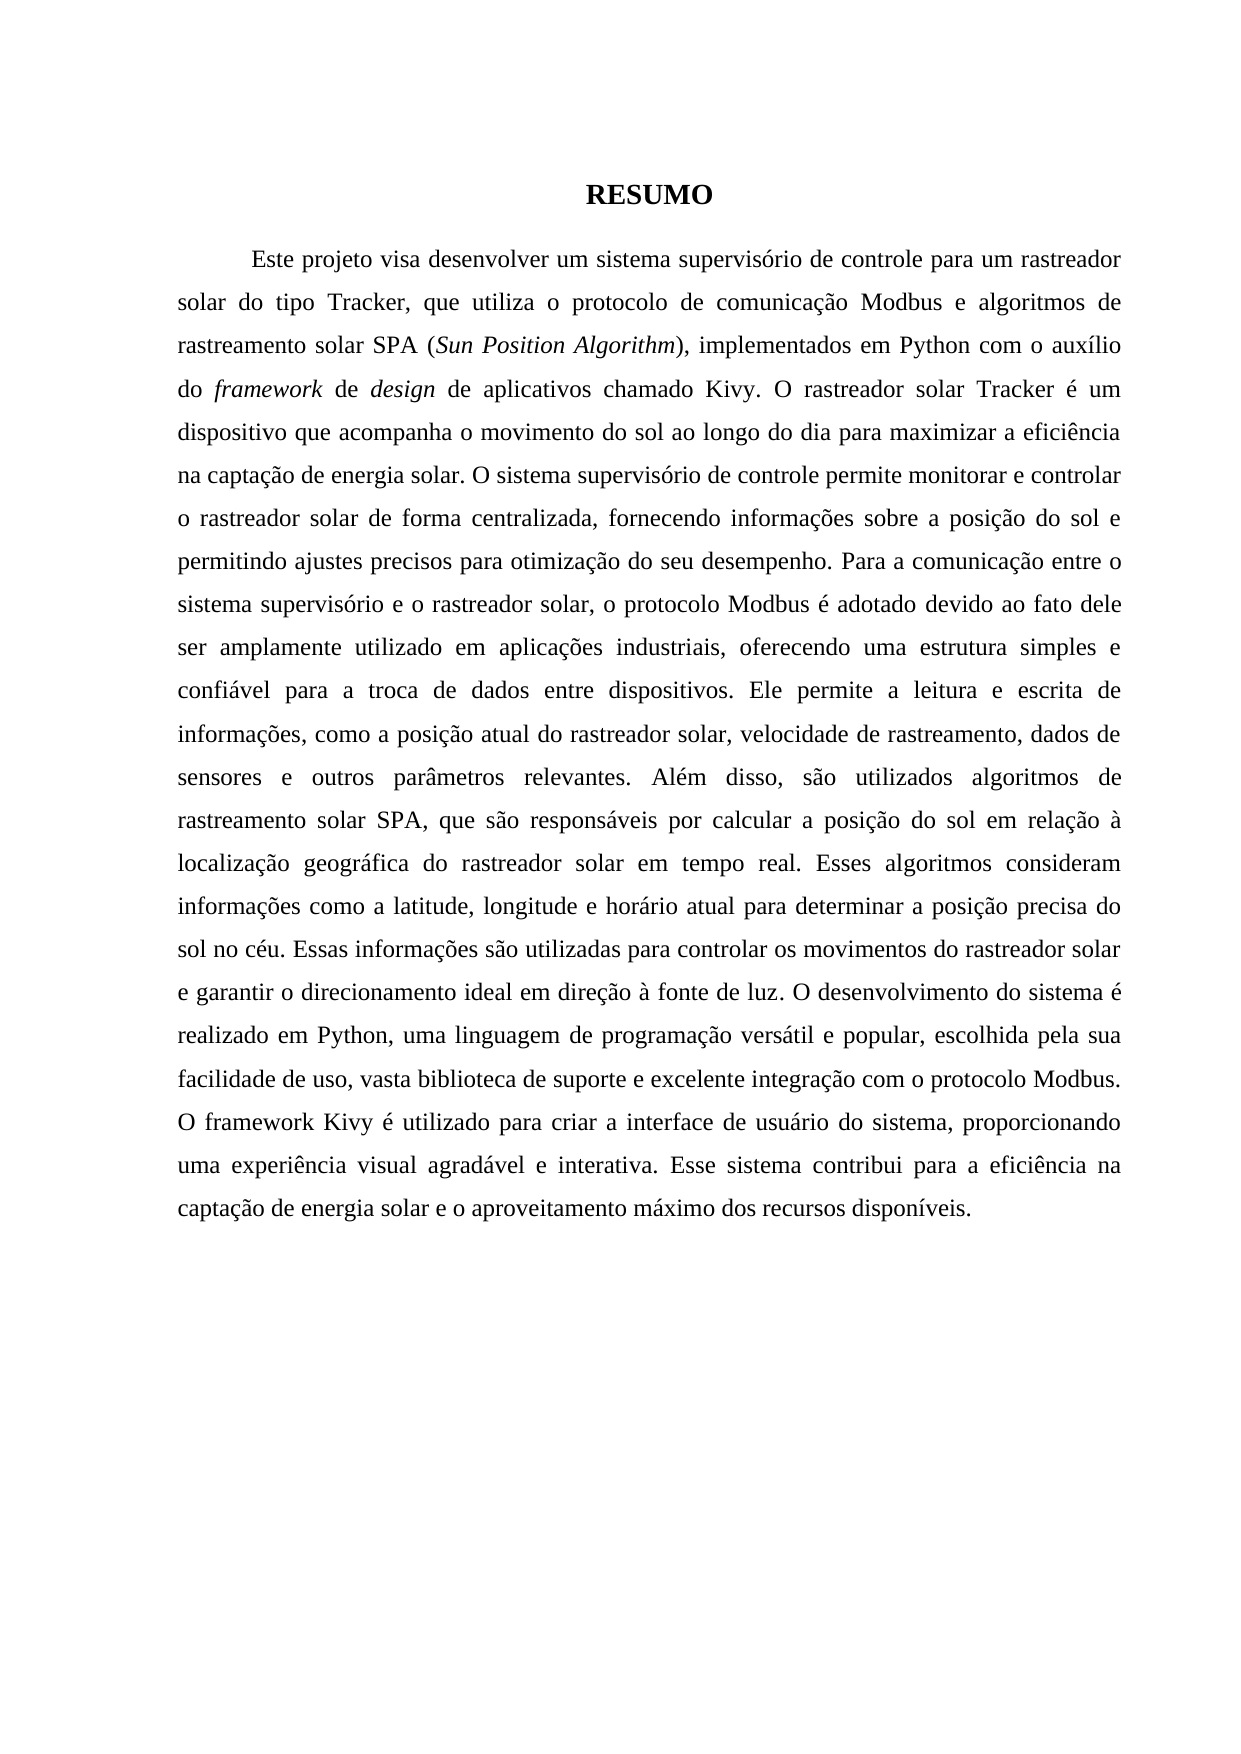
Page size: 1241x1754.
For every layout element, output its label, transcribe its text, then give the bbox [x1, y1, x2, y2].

text RESUMO [177, 177, 1122, 211]
text Este projeto visa desenvolver um sistema supervisório de controle para um rastreador solar do tipo Tracker, que utiliza o protocolo de comunicação Modbus e algoritmos de rastreamento solar SPA (Sun Position Algorithm), implementados em Python com o auxílio do framework de design de aplicativos chamado Kivy. O rastreador solar Tracker é um dispositivo que acompanha o movimento do sol ao longo do dia para maximizar a eficiência na captação de energia solar. O sistema supervisório de controle permite monitorar e controlar o rastreador solar de forma centralizada, fornecendo informações sobre a posição do sol e permitindo ajustes precisos para otimização do seu desempenho. Para a comunicação entre o sistema supervisório e o rastreador solar, o protocolo Modbus é adotado devido ao fato dele ser amplamente utilizado em aplicações industriais, oferecendo uma estrutura simples e confiável para a troca de dados entre dispositivos. Ele permite a leitura e escrita de informações, como a posição atual do rastreador solar, velocidade de rastreamento, dados de sensores e outros parâmetros relevantes. Além disso, são utilizados algoritmos de rastreamento solar SPA, que são responsáveis por calcular a posição do sol em relação à localização geográfica do rastreador solar em tempo real. Esses algoritmos consideram informações como a latitude, longitude e horário atual para determinar a posição precisa do sol no céu. Essas informações são utilizadas para controlar os movimentos do rastreador solar e garantir o direcionamento ideal em direção à fonte de luz. O desenvolvimento do sistema é realizado em Python, uma linguagem de programação versátil e popular, escolhida pela sua facilidade de uso, vasta biblioteca de suporte e excelente integração com o protocolo Modbus. O framework Kivy é utilizado para criar a interface de usuário do sistema, proporcionando uma experiência visual agradável e interativa. Esse sistema contribui para a eficiência na captação de energia solar e o aproveitamento máximo dos recursos disponíveis. [177, 244, 1122, 1222]
